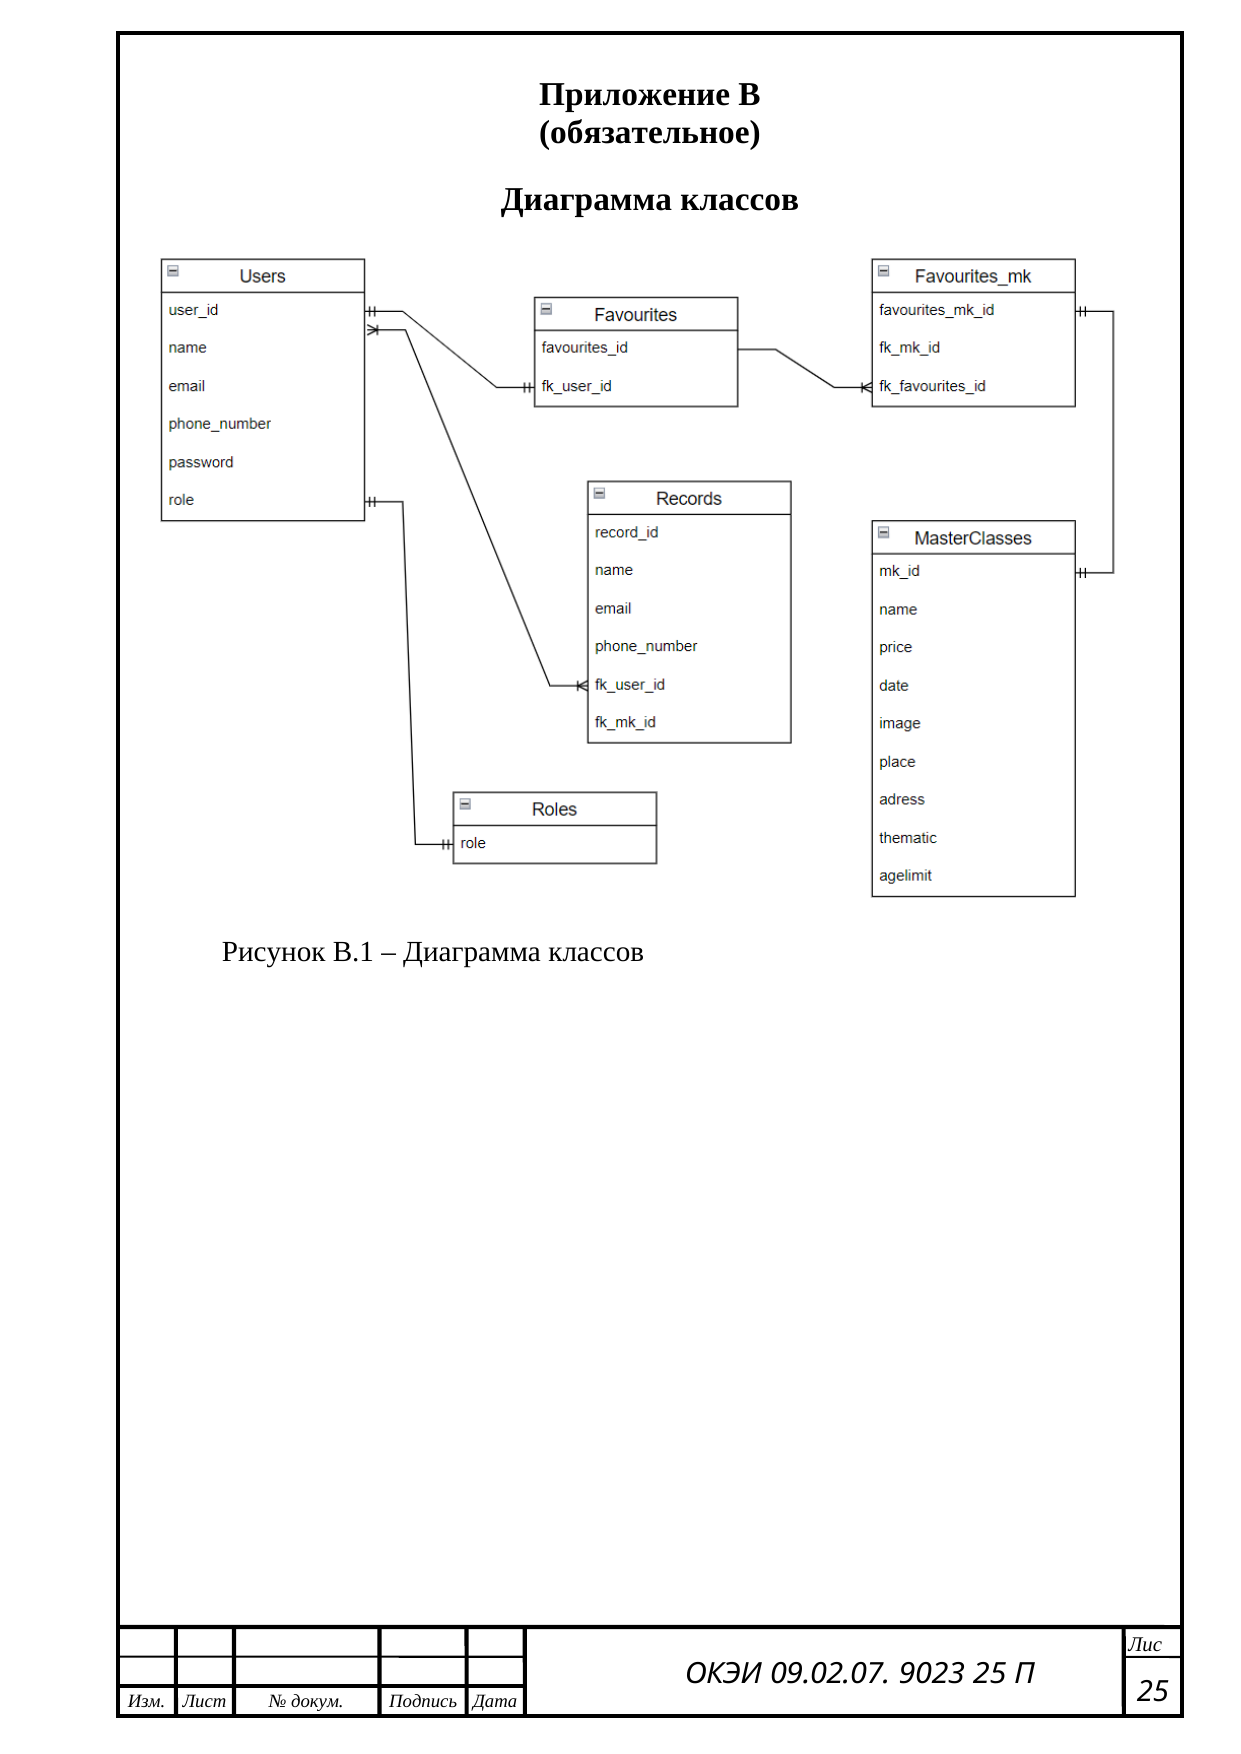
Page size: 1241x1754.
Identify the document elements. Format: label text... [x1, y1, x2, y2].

picture [148, 247, 1152, 906]
text Рисунок В.1 – Диаграмма классов [148, 934, 1152, 968]
text Приложение В [148, 74, 1152, 112]
text (обязательное) [148, 112, 1152, 151]
text Диаграмма классов [148, 180, 1152, 218]
